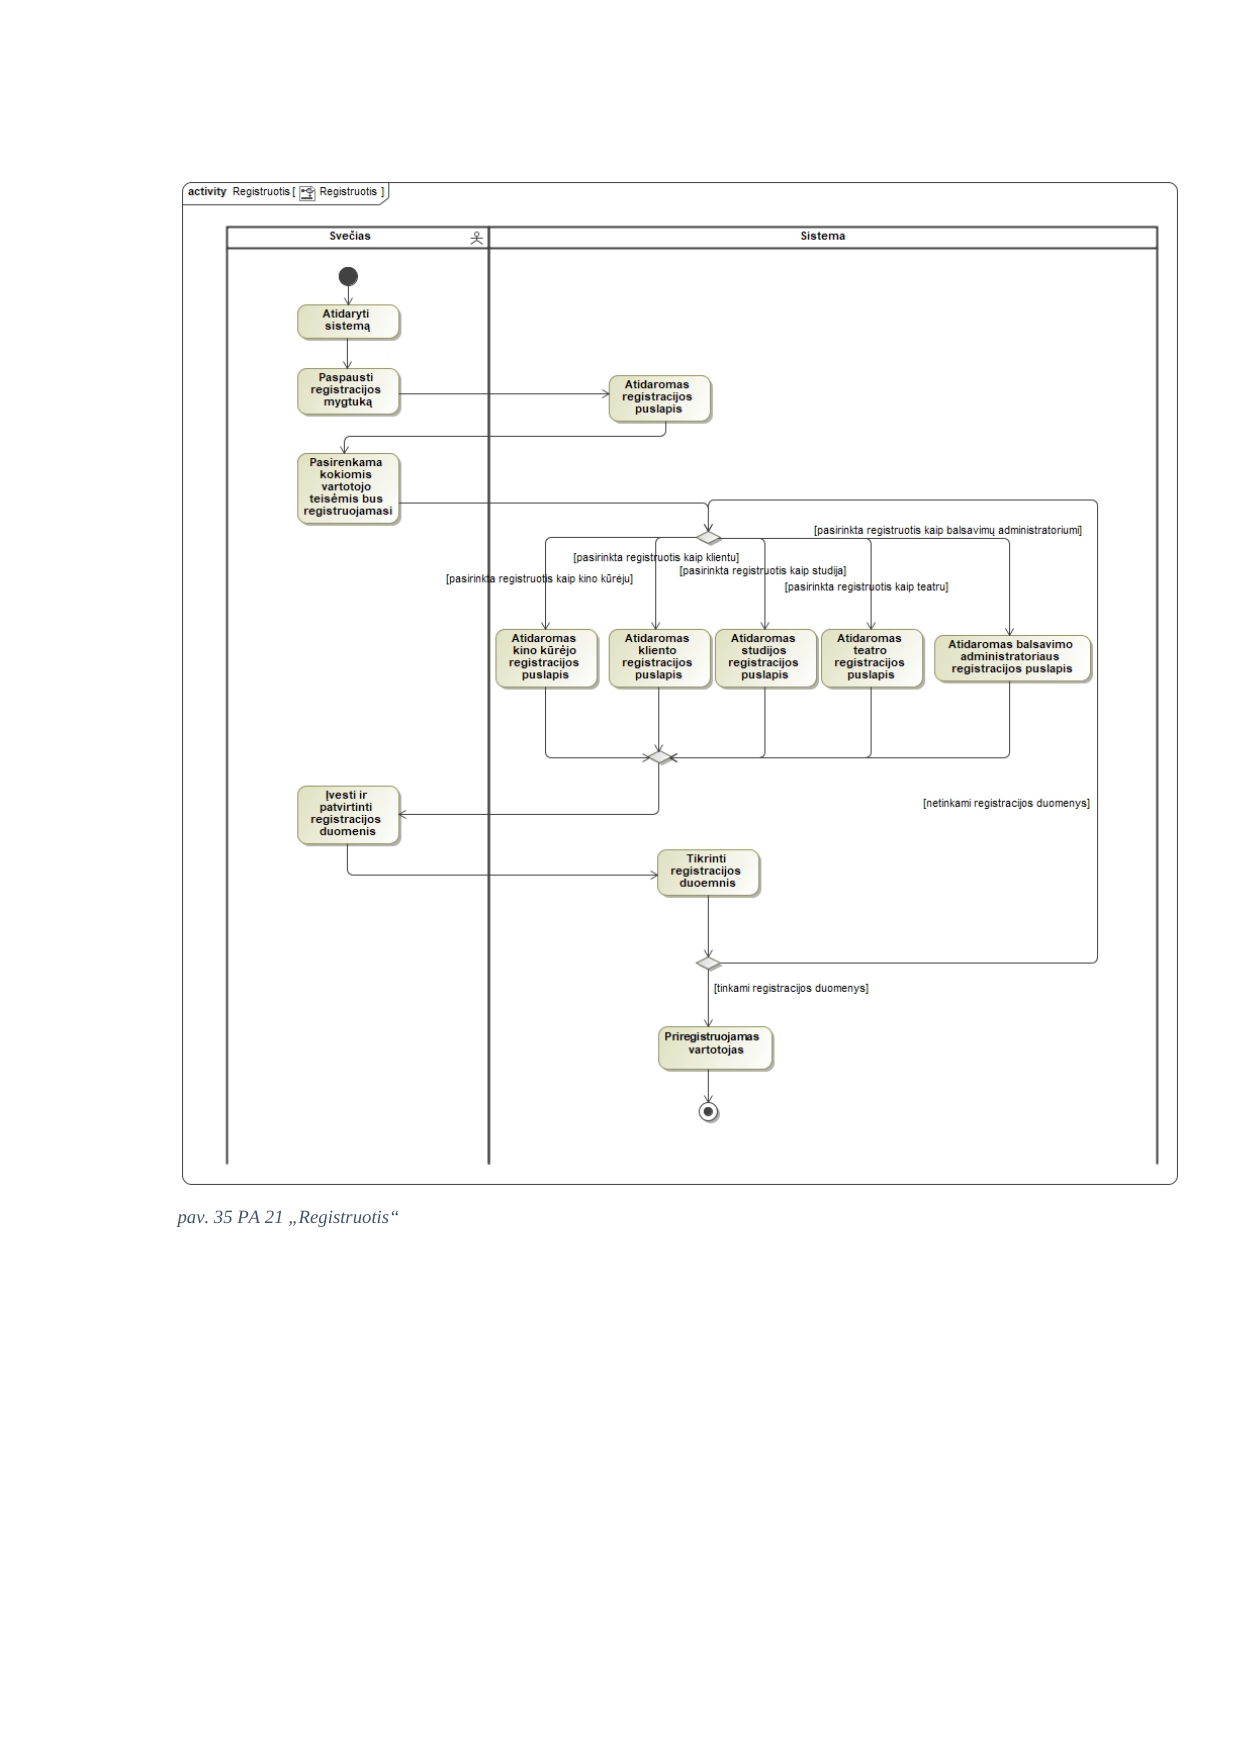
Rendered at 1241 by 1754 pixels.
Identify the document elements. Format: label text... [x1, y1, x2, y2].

picture [177, 177, 1182, 1189]
text pav. 35 PA 21 „Registruotis“ [177, 1206, 1181, 1228]
